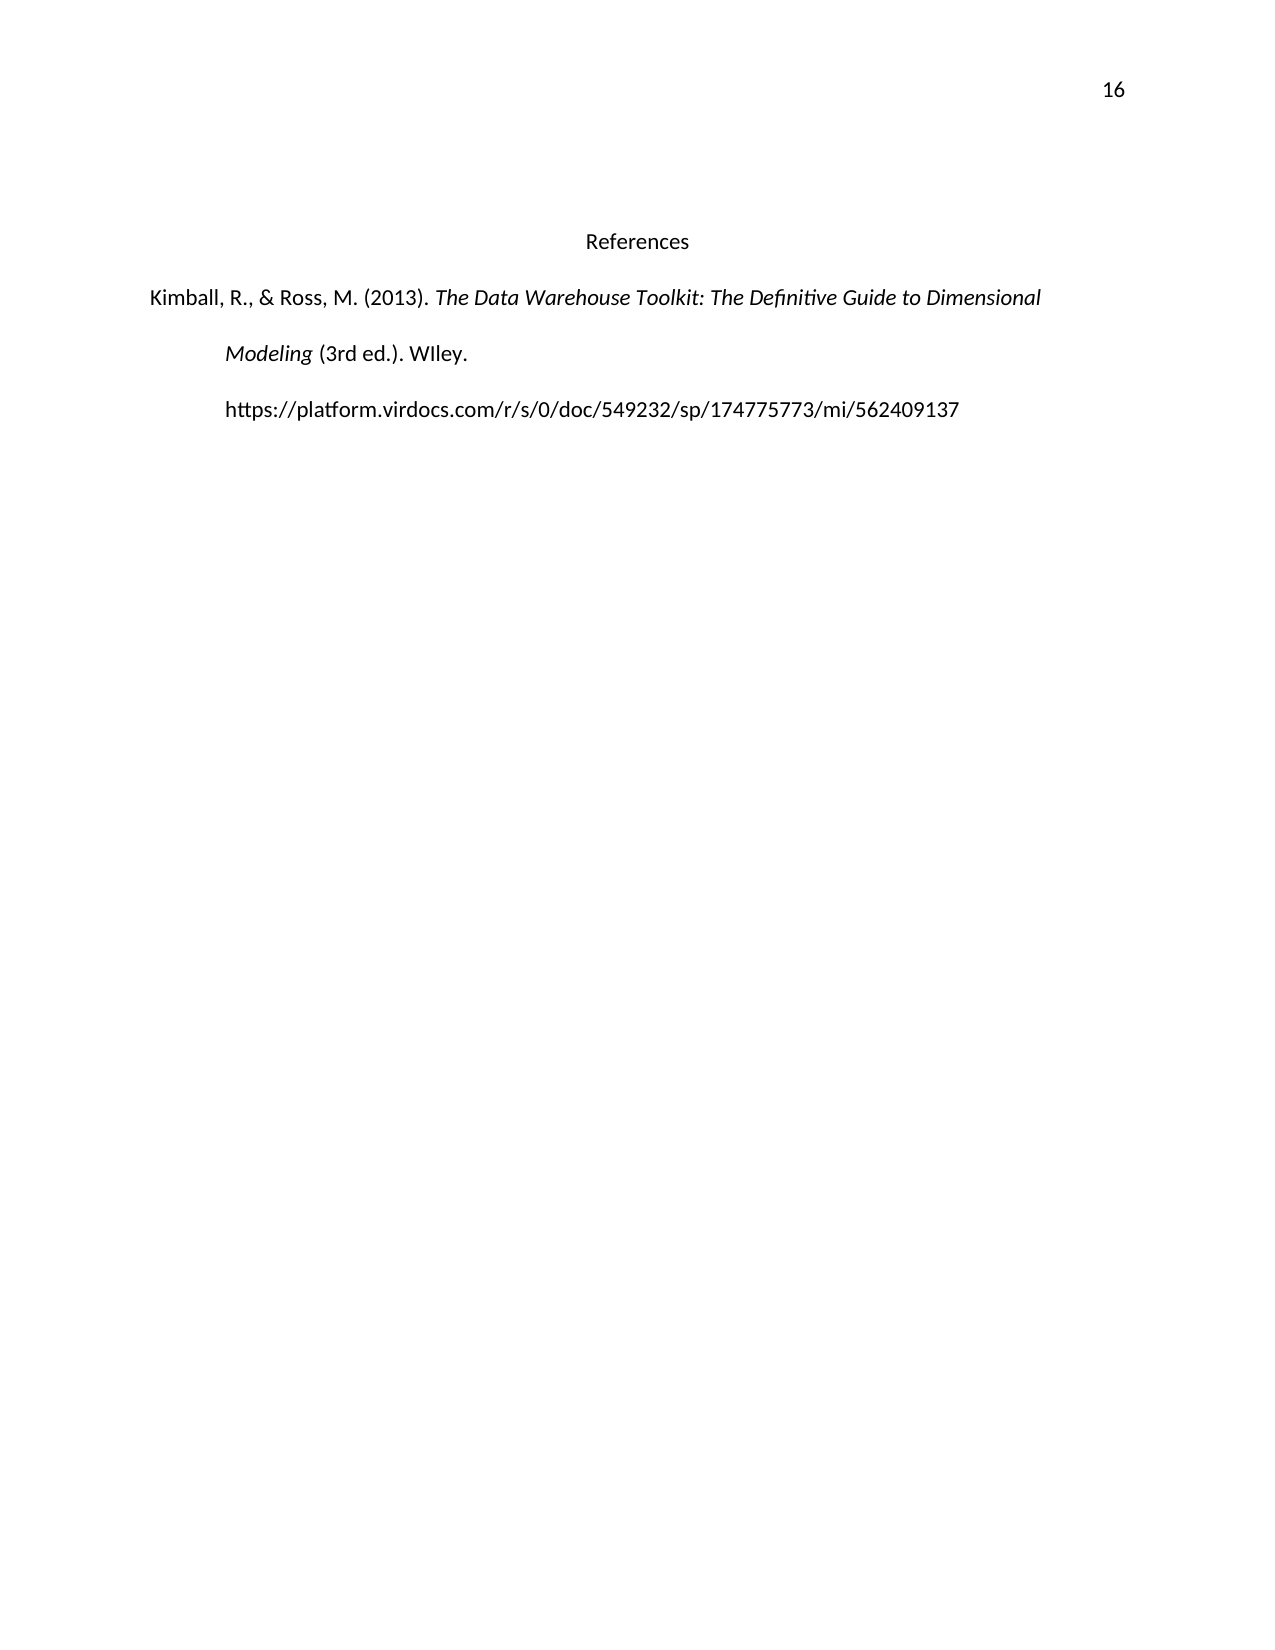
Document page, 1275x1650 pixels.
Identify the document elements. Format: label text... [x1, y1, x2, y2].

text References [150, 227, 1125, 255]
text Kimball, R., & Ross, M. (2013). The Data Warehouse Toolkit: The Definitive Guide to Dimensional Modeling (3rd ed.). WIley. https://platform.virdocs.com/r/s/0/doc/549232/sp/174775773/mi/562409137 [150, 283, 1125, 423]
